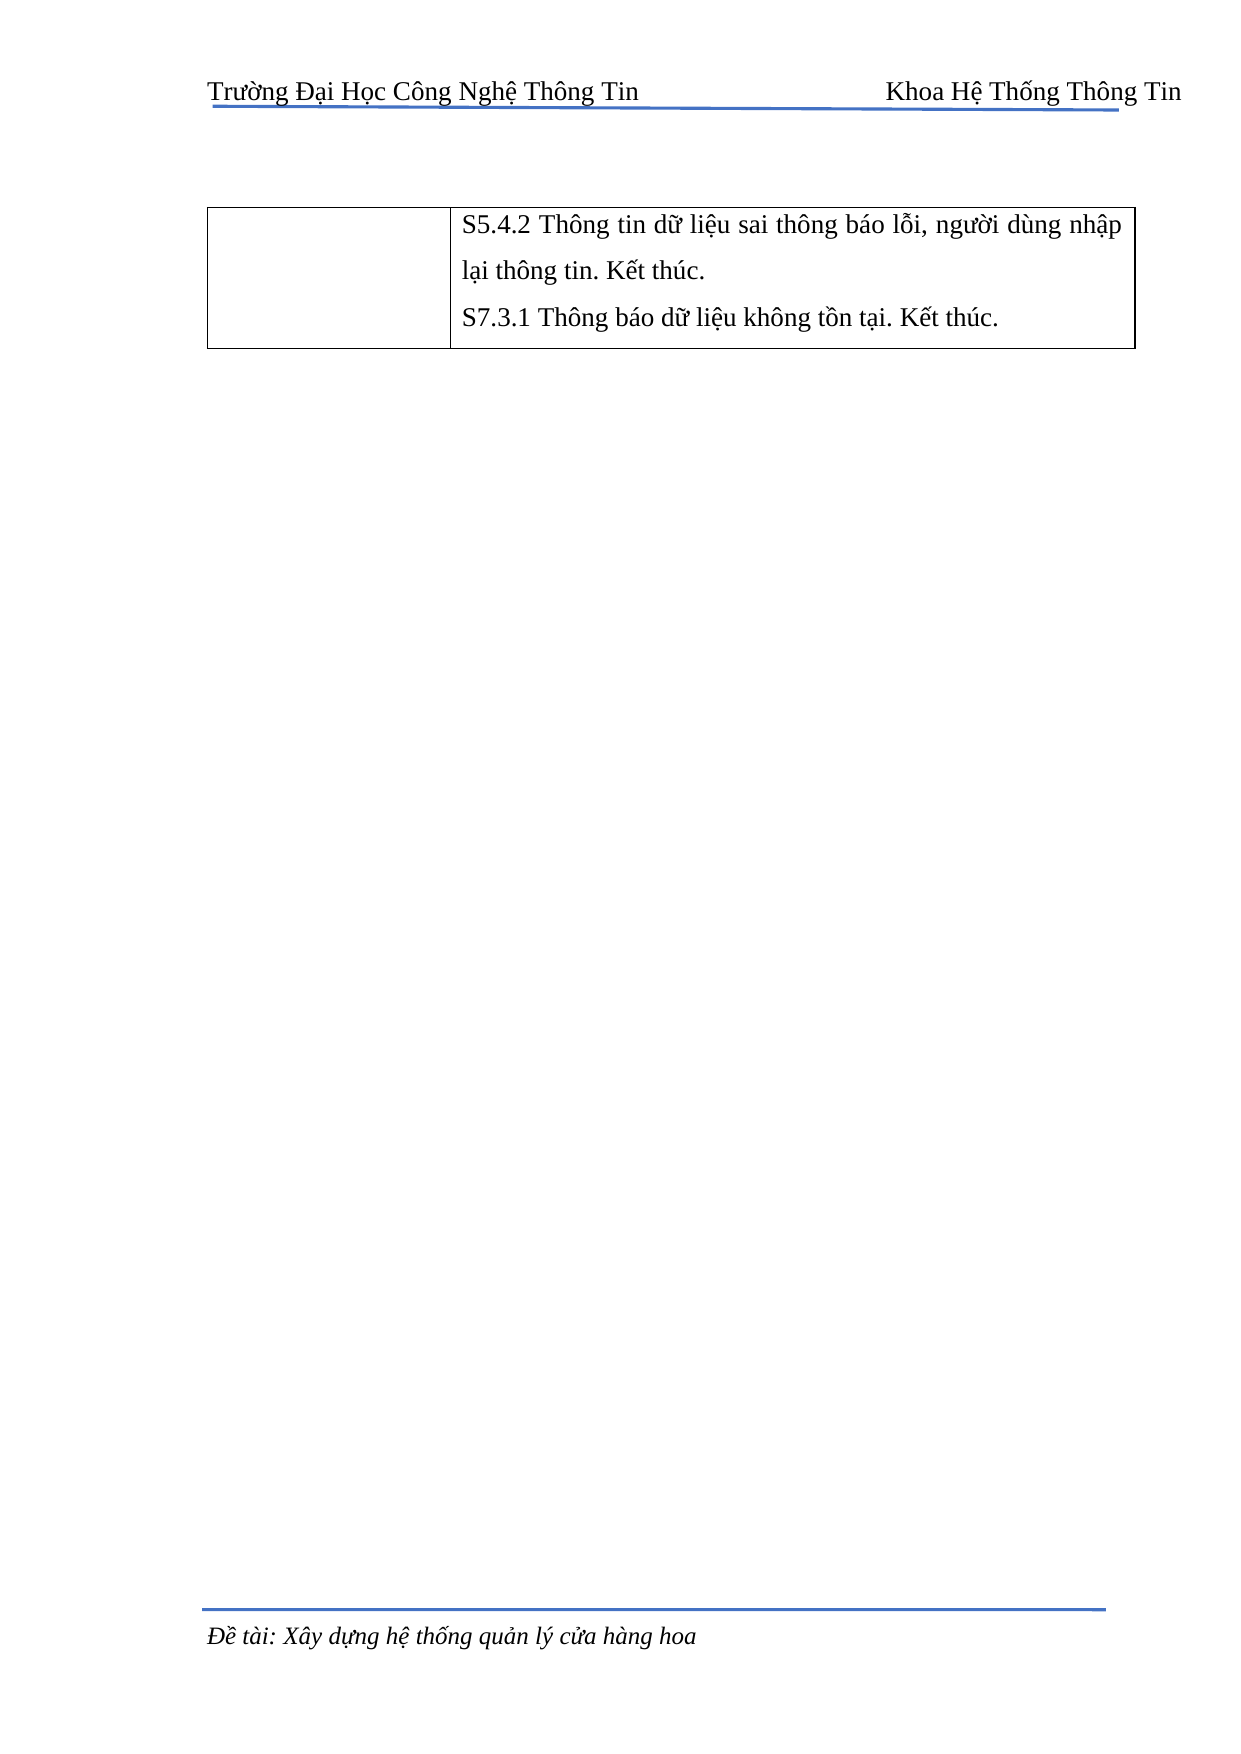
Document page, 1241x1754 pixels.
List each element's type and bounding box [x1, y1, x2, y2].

table_cell [451, 208, 1134, 348]
table_cell [208, 208, 450, 348]
